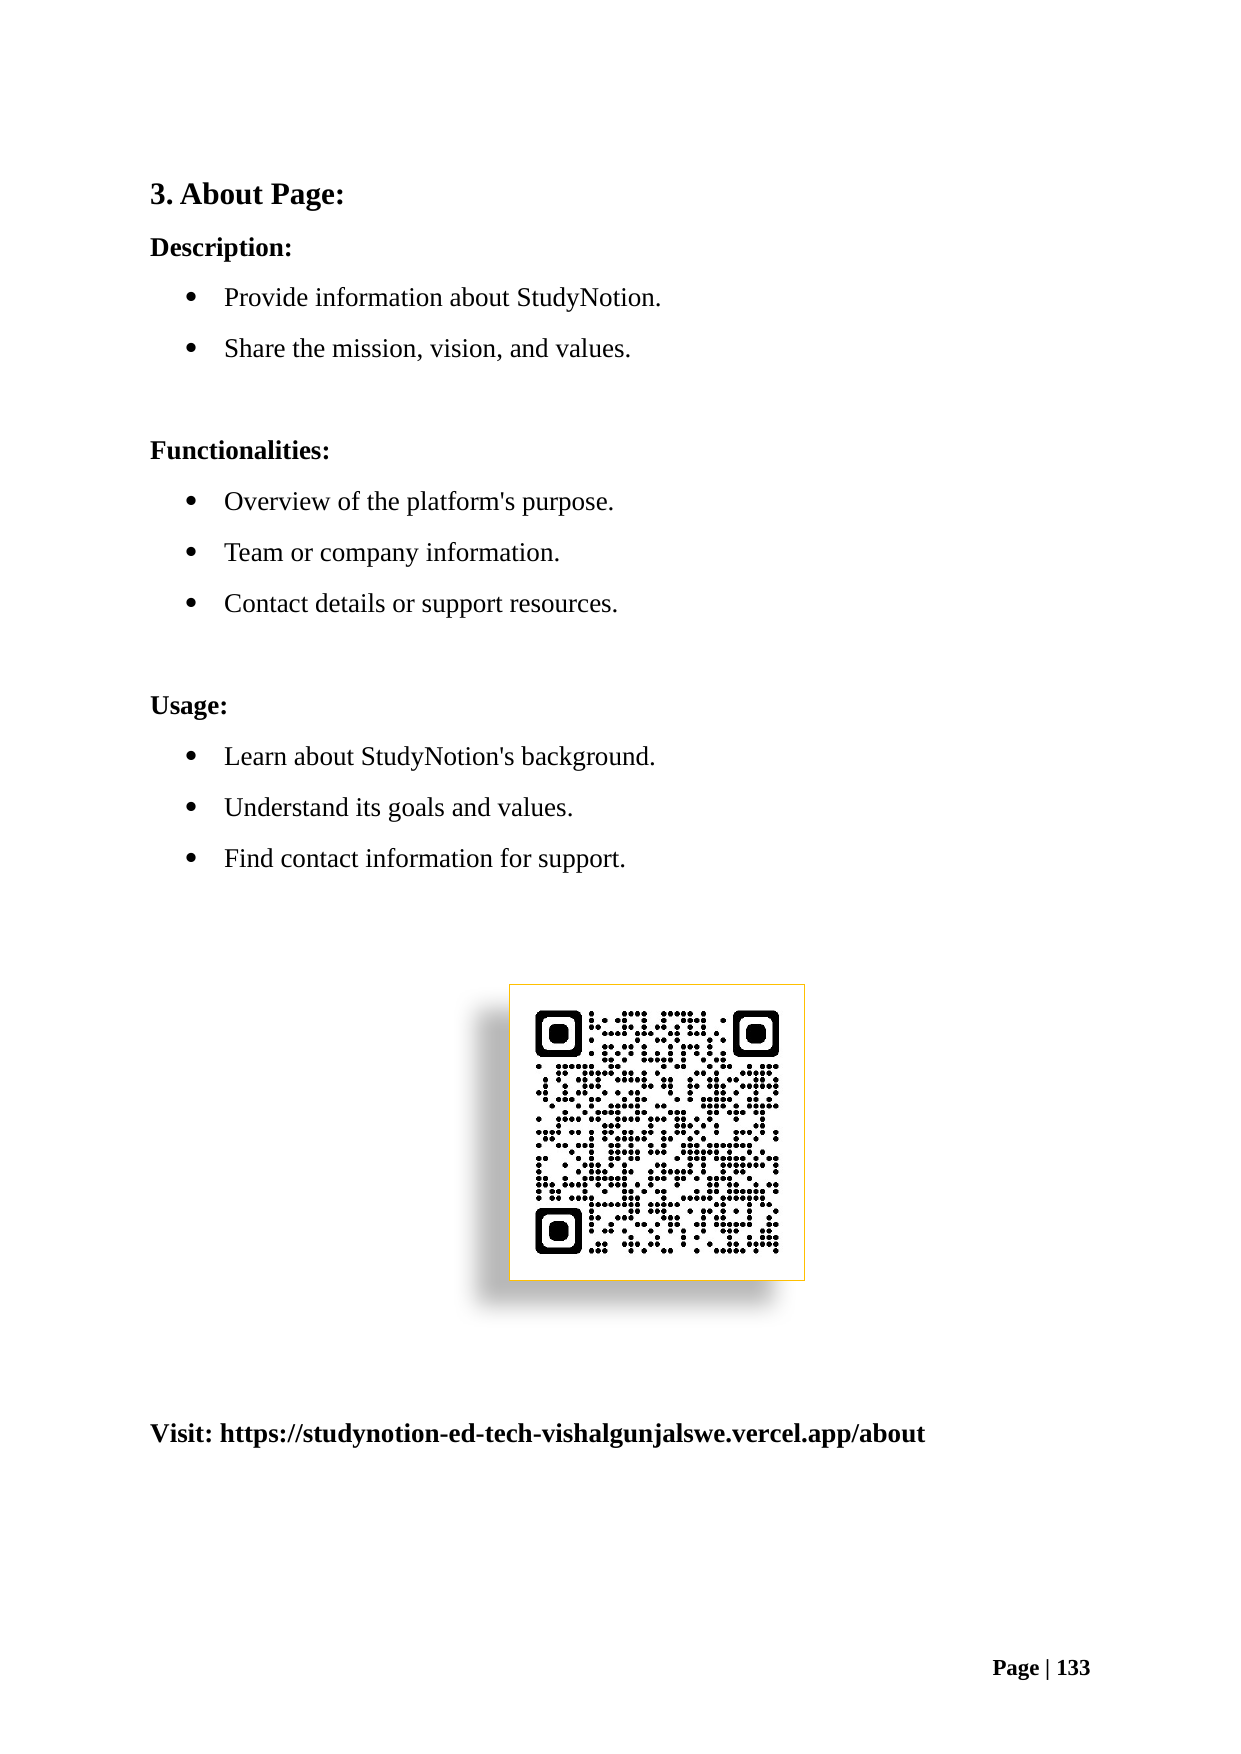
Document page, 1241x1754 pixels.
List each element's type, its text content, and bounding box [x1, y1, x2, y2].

subtitle Share the mission, vision, and values. [186, 333, 1090, 364]
subtitle Usage: [150, 689, 1090, 720]
subtitle Understand its goals and values. [186, 791, 1090, 822]
text 3. About Page: [150, 175, 1090, 211]
subtitle Contact details or support resources. [186, 587, 1090, 619]
subtitle Learn about StudyNotion's background. [186, 740, 1090, 771]
subtitle Team or company information. [186, 536, 1090, 568]
picture [510, 985, 804, 1280]
subtitle Overview of the platform's purpose. [186, 485, 1090, 517]
subtitle Description: [150, 231, 1090, 262]
text Visit: https://studynotion-ed-tech-vishalgunjalswe.vercel.app/about [150, 1417, 1090, 1448]
subtitle Find contact information for support. [186, 842, 1090, 873]
subtitle Provide information about StudyNotion. [186, 282, 1090, 313]
subtitle Functionalities: [150, 434, 1090, 466]
